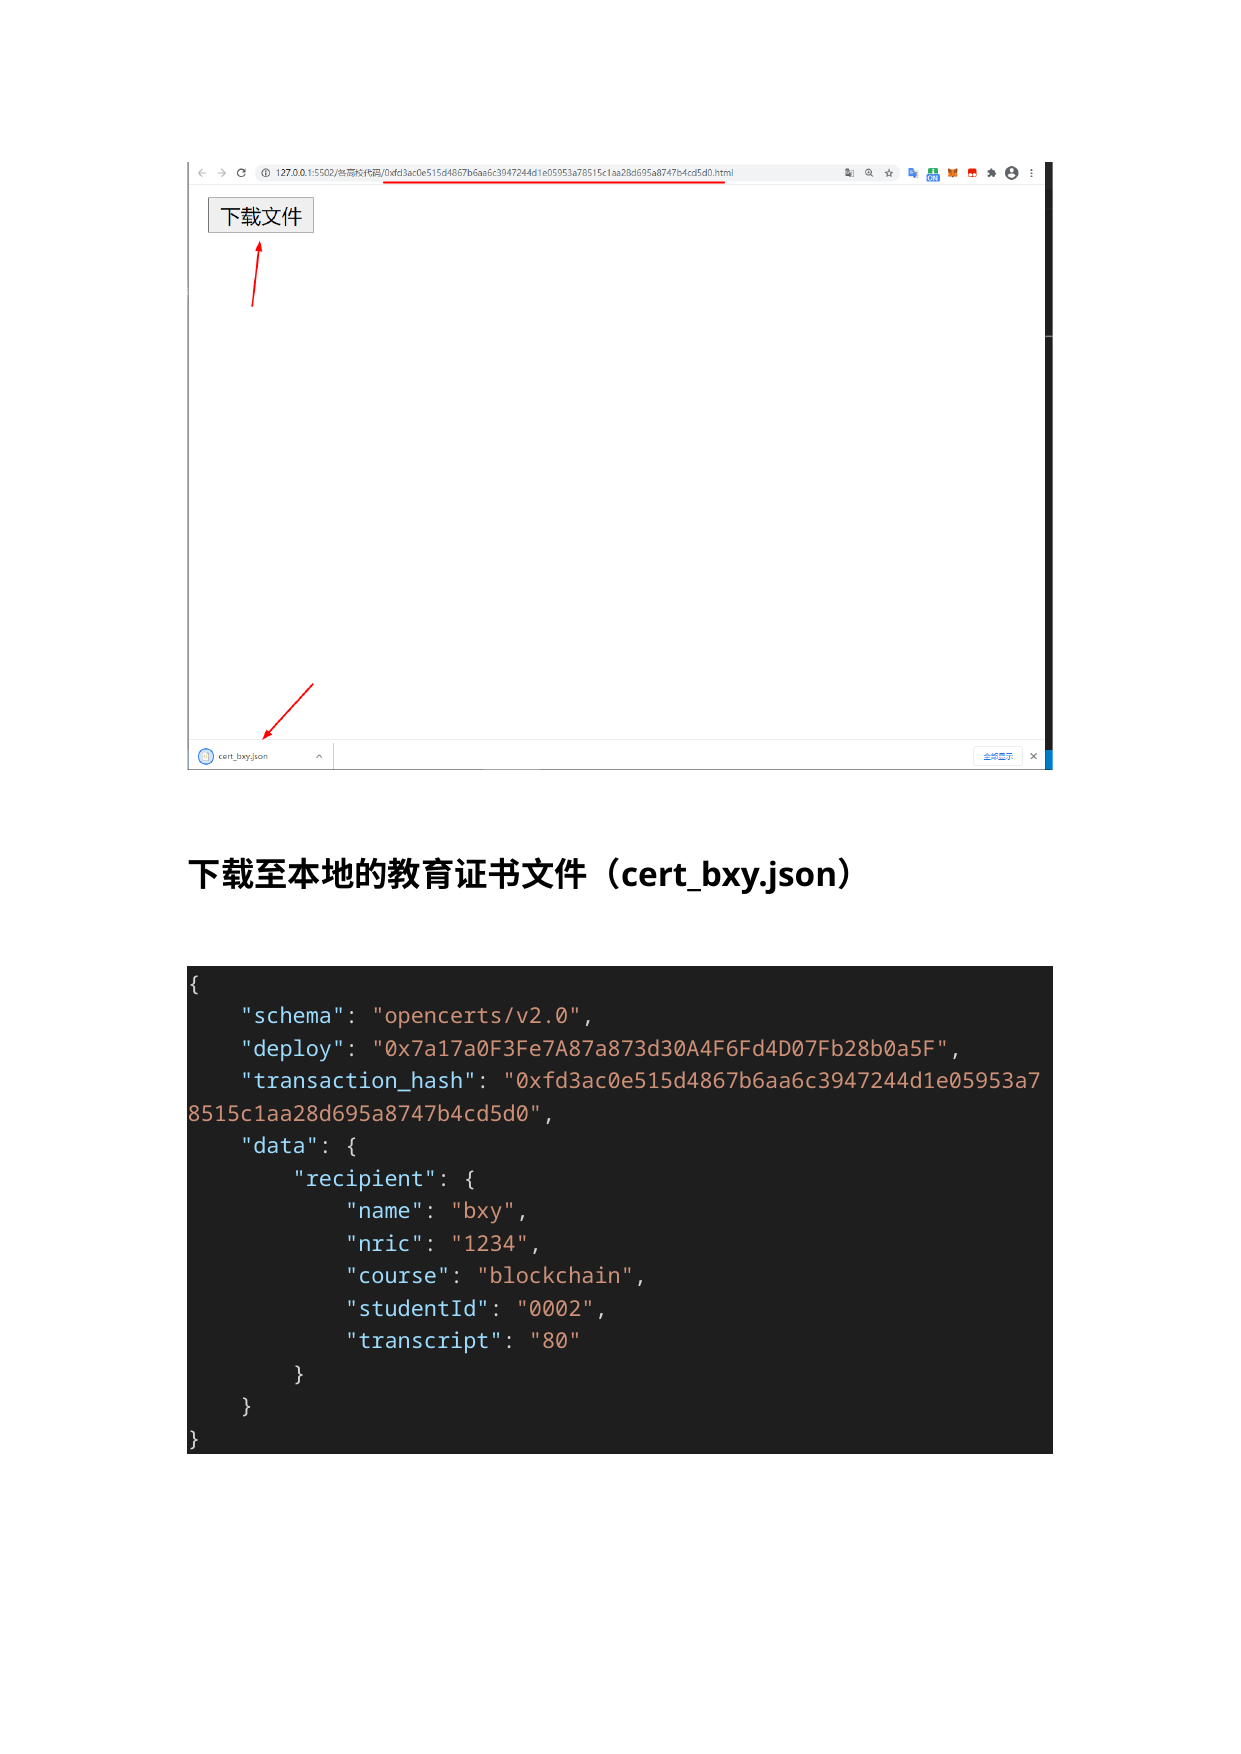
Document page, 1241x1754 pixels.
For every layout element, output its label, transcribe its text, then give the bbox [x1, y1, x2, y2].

text "name": "bxy", [187, 1194, 1053, 1226]
text "deploy": "0x7a17a0F3Fe7A87a873d30A4F6Fd4D07Fb28b0a5F", [187, 1031, 1053, 1064]
text "nric": "1234", [187, 1226, 1053, 1259]
text { [187, 966, 1053, 999]
text "course": "blockchain", [187, 1259, 1053, 1291]
text "data": { [187, 1129, 1053, 1161]
text "studentId": "0002", [187, 1291, 1053, 1324]
text } [187, 1356, 1053, 1389]
text } [187, 1389, 1053, 1421]
text "recipient": { [187, 1161, 1053, 1194]
picture [187, 162, 1053, 770]
text } [187, 1421, 1053, 1454]
subtitle 下载至本地的教育证书文件（cert_bxy.json） [187, 839, 1053, 904]
text "schema": "opencerts/v2.0", [187, 999, 1053, 1031]
text "transcript": "80" [187, 1324, 1053, 1356]
text "transaction_hash": "0xfd3ac0e515d4867b6aa6c3947244d1e05953a78515c1aa28d695a8747b4cd5d0", [187, 1064, 1053, 1129]
